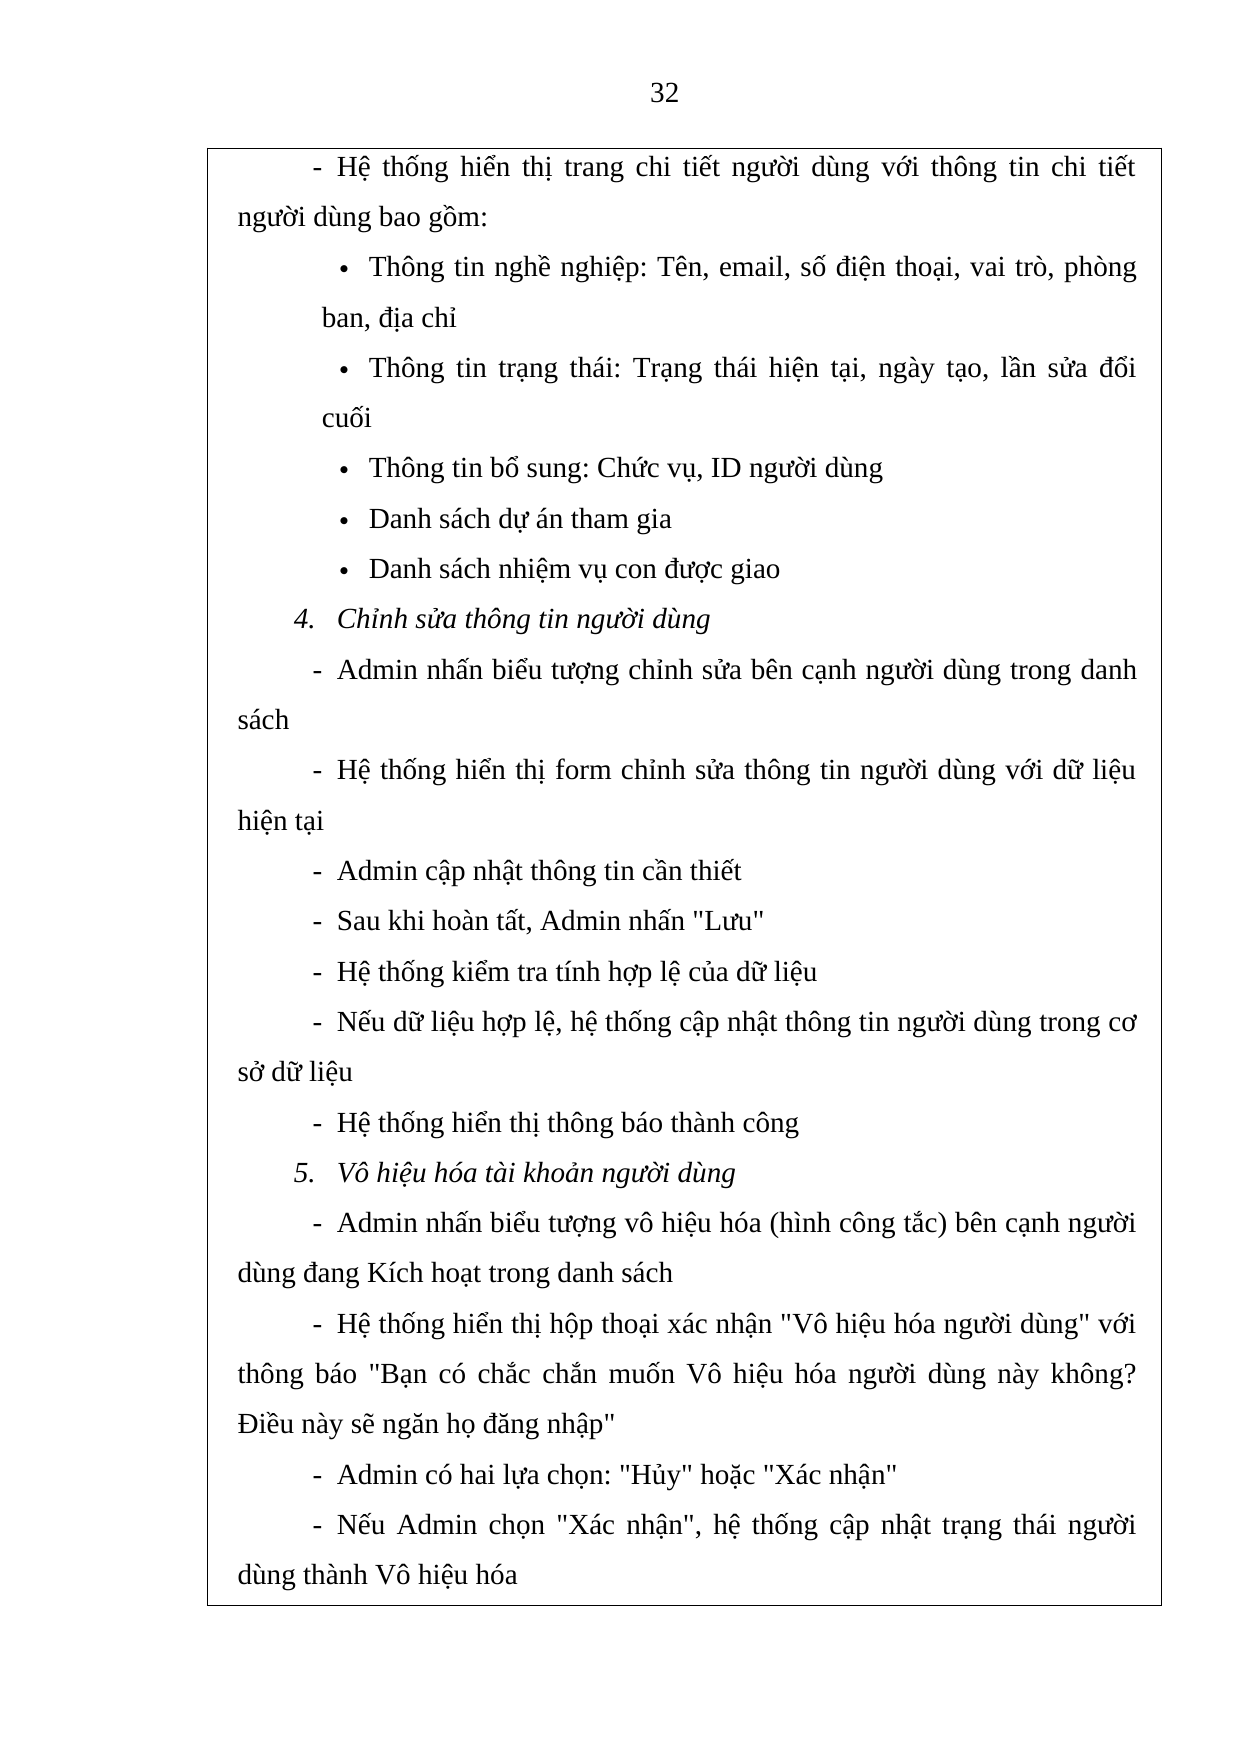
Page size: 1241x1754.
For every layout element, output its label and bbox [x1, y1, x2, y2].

table_header [208, 149, 1161, 1605]
